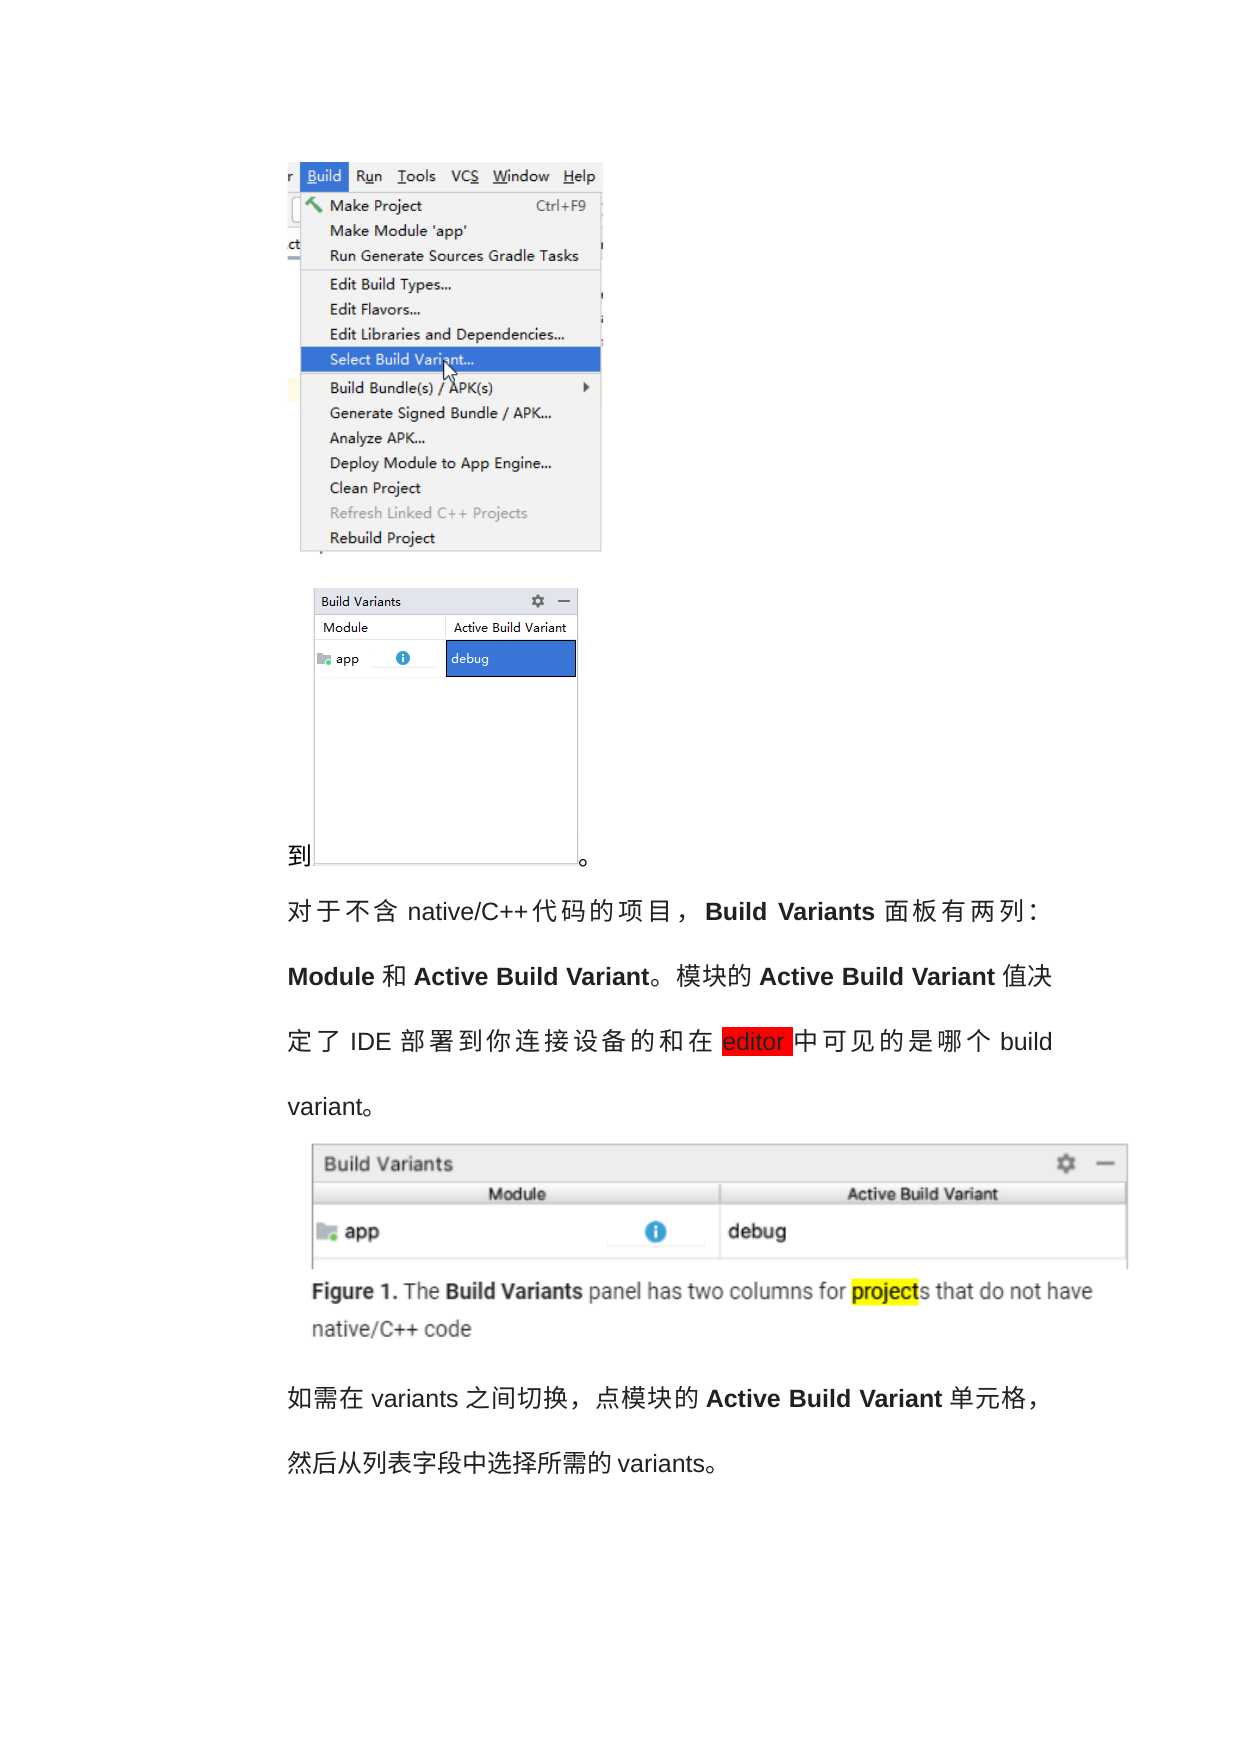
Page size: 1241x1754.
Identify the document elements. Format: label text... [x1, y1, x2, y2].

list 如需在variants之间切换，点模块的Active Build Variant单元格，然后从列表字段中选择所需的variants。 [287, 1364, 1053, 1494]
picture [287, 1137, 1144, 1348]
picture [287, 162, 604, 554]
picture [312, 588, 579, 866]
list 对于不含native/C++代码的项目，Build Variants面板有两列：Module 和 Active Build Variant。模块的 Active Build Variant 值决定了IDE部署到你连接设备的和在editor中可见的是哪个build variant。 [287, 877, 1053, 1137]
